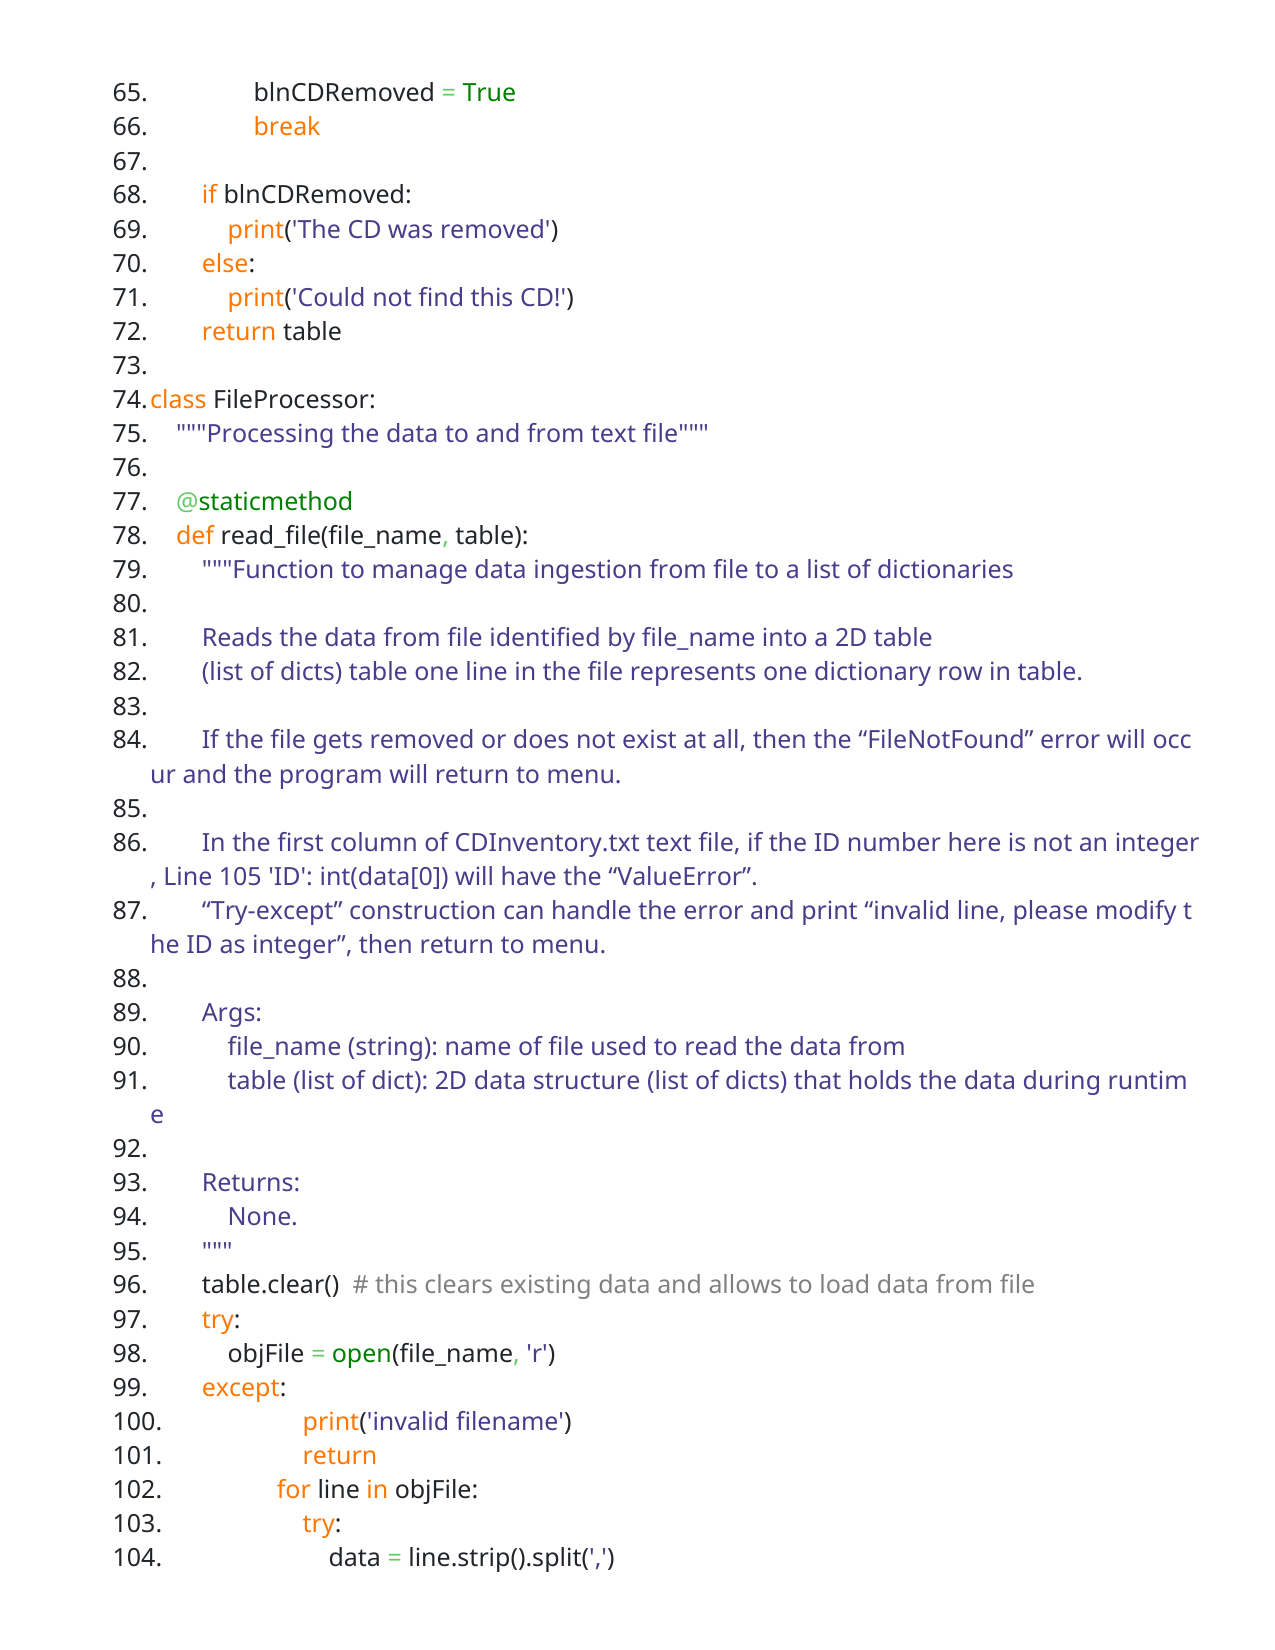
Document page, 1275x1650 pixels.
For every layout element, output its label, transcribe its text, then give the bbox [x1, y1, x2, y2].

list objFile = open(file_name, 'r') [112, 1335, 1200, 1369]
list except: [112, 1369, 1200, 1403]
list table.clear() # this clears existing data and allows to load data from file [112, 1267, 1200, 1301]
list try: [112, 1301, 1200, 1335]
list for line in objFile: [112, 1472, 1200, 1506]
list class FileProcessor: [112, 382, 1200, 416]
list """Processing the data to and from text file""" [112, 416, 1200, 450]
list Args: [112, 995, 1200, 1029]
list """Function to manage data ingestion from file to a list of dictionaries [112, 552, 1200, 586]
list blnCDRemoved = True [112, 75, 1200, 109]
list table (list of dict): 2D data structure (list of dicts) that holds the data during runtime [112, 1063, 1200, 1131]
list In the first column of CDInventory.txt text file, if the ID number here is not an integer, Line 105 'ID': int(data[0]) will have the “ValueError”. [112, 824, 1200, 892]
list Reads the data from file identified by file_name into a 2D table [112, 620, 1200, 654]
list (list of dicts) table one line in the file represents one dictionary row in table. [112, 654, 1200, 688]
list if blnCDRemoved: [112, 177, 1200, 211]
list try: [112, 1506, 1200, 1540]
list return table [112, 313, 1200, 347]
list @staticmethod [112, 484, 1200, 518]
list None. [112, 1199, 1200, 1233]
list break [112, 109, 1200, 143]
list """ [112, 1233, 1200, 1267]
list print('The CD was removed') [112, 211, 1200, 245]
list return [112, 1437, 1200, 1472]
list If the file gets removed or does not exist at all, then the “FileNotFound” error will occur and the program will return to menu. [112, 722, 1200, 790]
list print('invalid filename') [112, 1403, 1200, 1437]
list else: [112, 245, 1200, 279]
list print('Could not find this CD!') [112, 279, 1200, 313]
list “Try-except” construction can handle the error and print “invalid line, please modify the ID as integer”, then return to menu. [112, 892, 1200, 961]
list data = line.strip().split(',') [112, 1540, 1200, 1574]
list def read_file(file_name, table): [112, 518, 1200, 552]
list file_name (string): name of file used to read the data from [112, 1029, 1200, 1063]
list Returns: [112, 1165, 1200, 1199]
